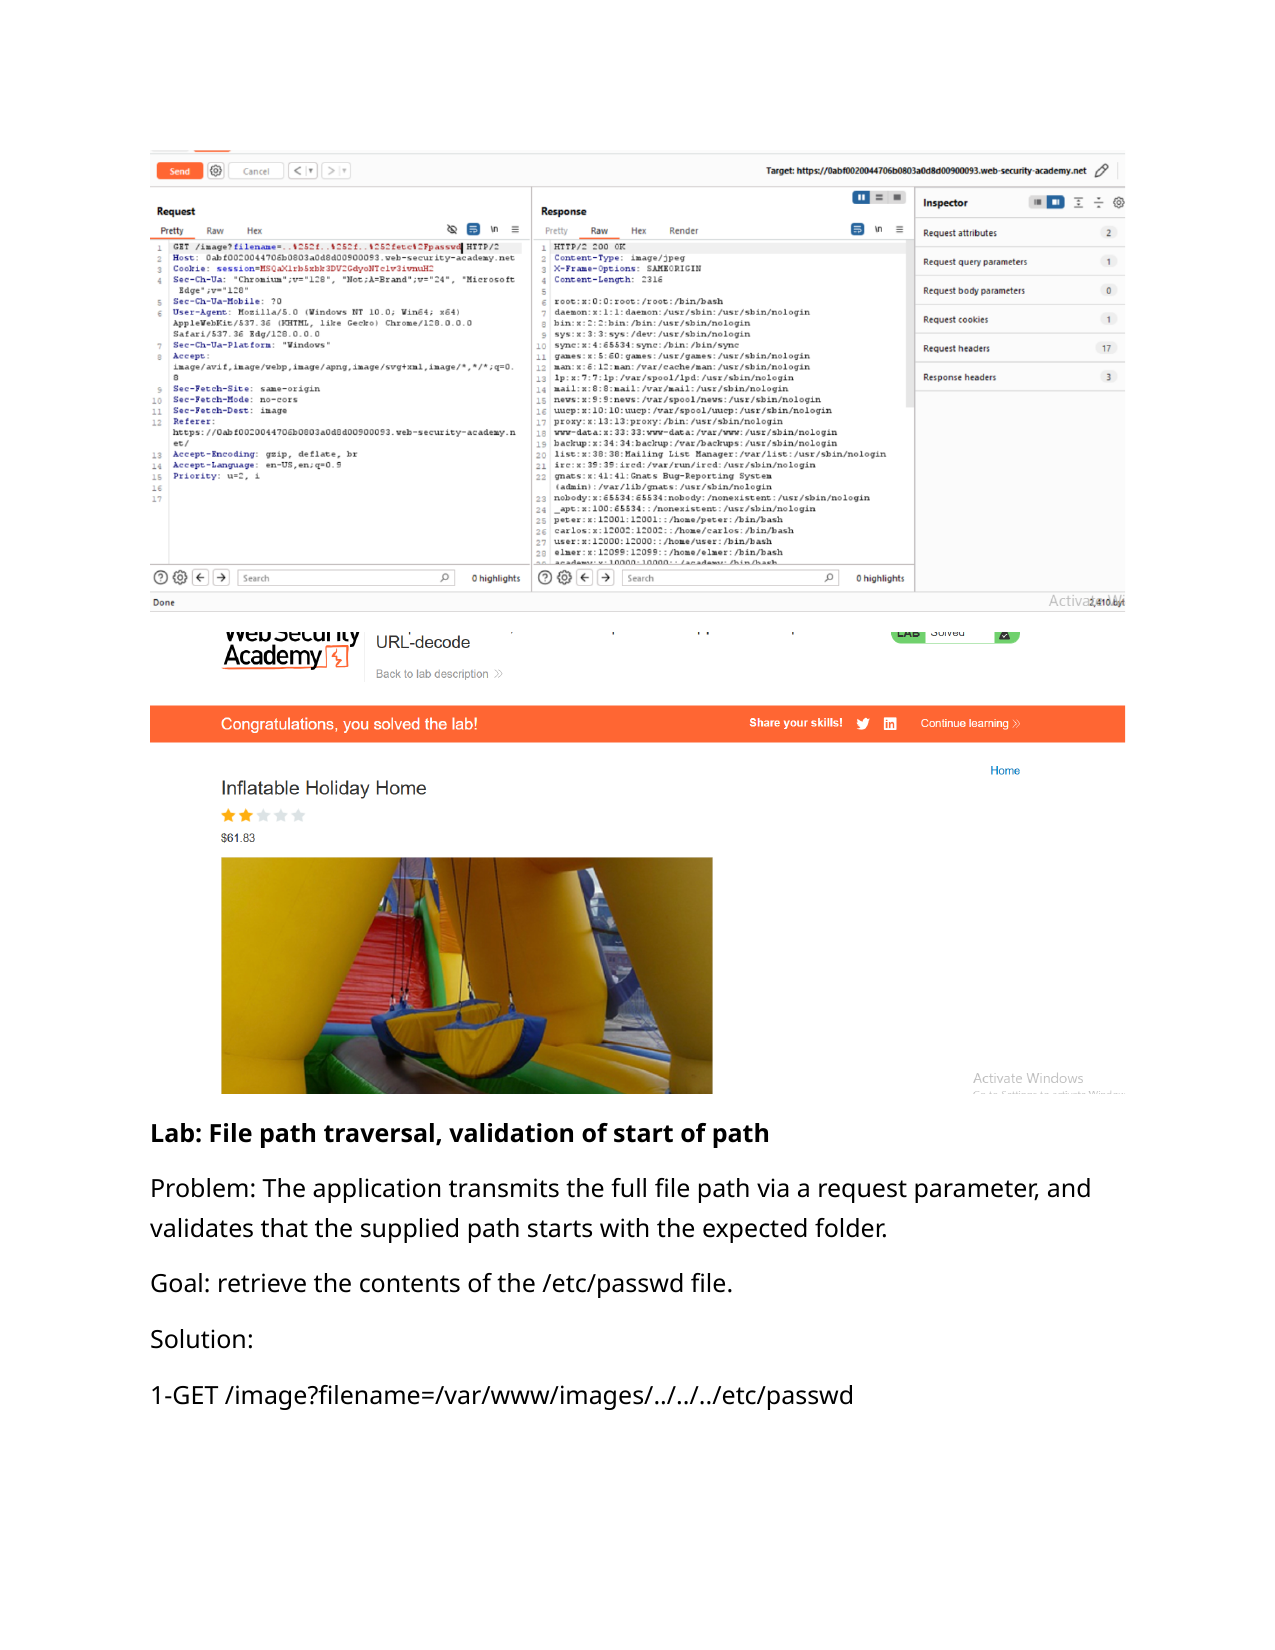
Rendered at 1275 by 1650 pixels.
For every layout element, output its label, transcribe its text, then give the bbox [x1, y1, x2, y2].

text Goal: retrieve the contents of the /etc/passwd file. [150, 1266, 1125, 1300]
text Problem: The application transmits the full file path via a request parameter, and validates that the supplied path starts with the expected folder. [150, 1171, 1125, 1244]
picture [150, 632, 1125, 1094]
text Solution: [150, 1322, 1125, 1356]
text 1-GET /image?filename=/var/www/images/../../../etc/passwd [150, 1378, 1125, 1412]
picture [150, 150, 1125, 612]
text Lab: File path traversal, validation of start of path [150, 1115, 1125, 1149]
